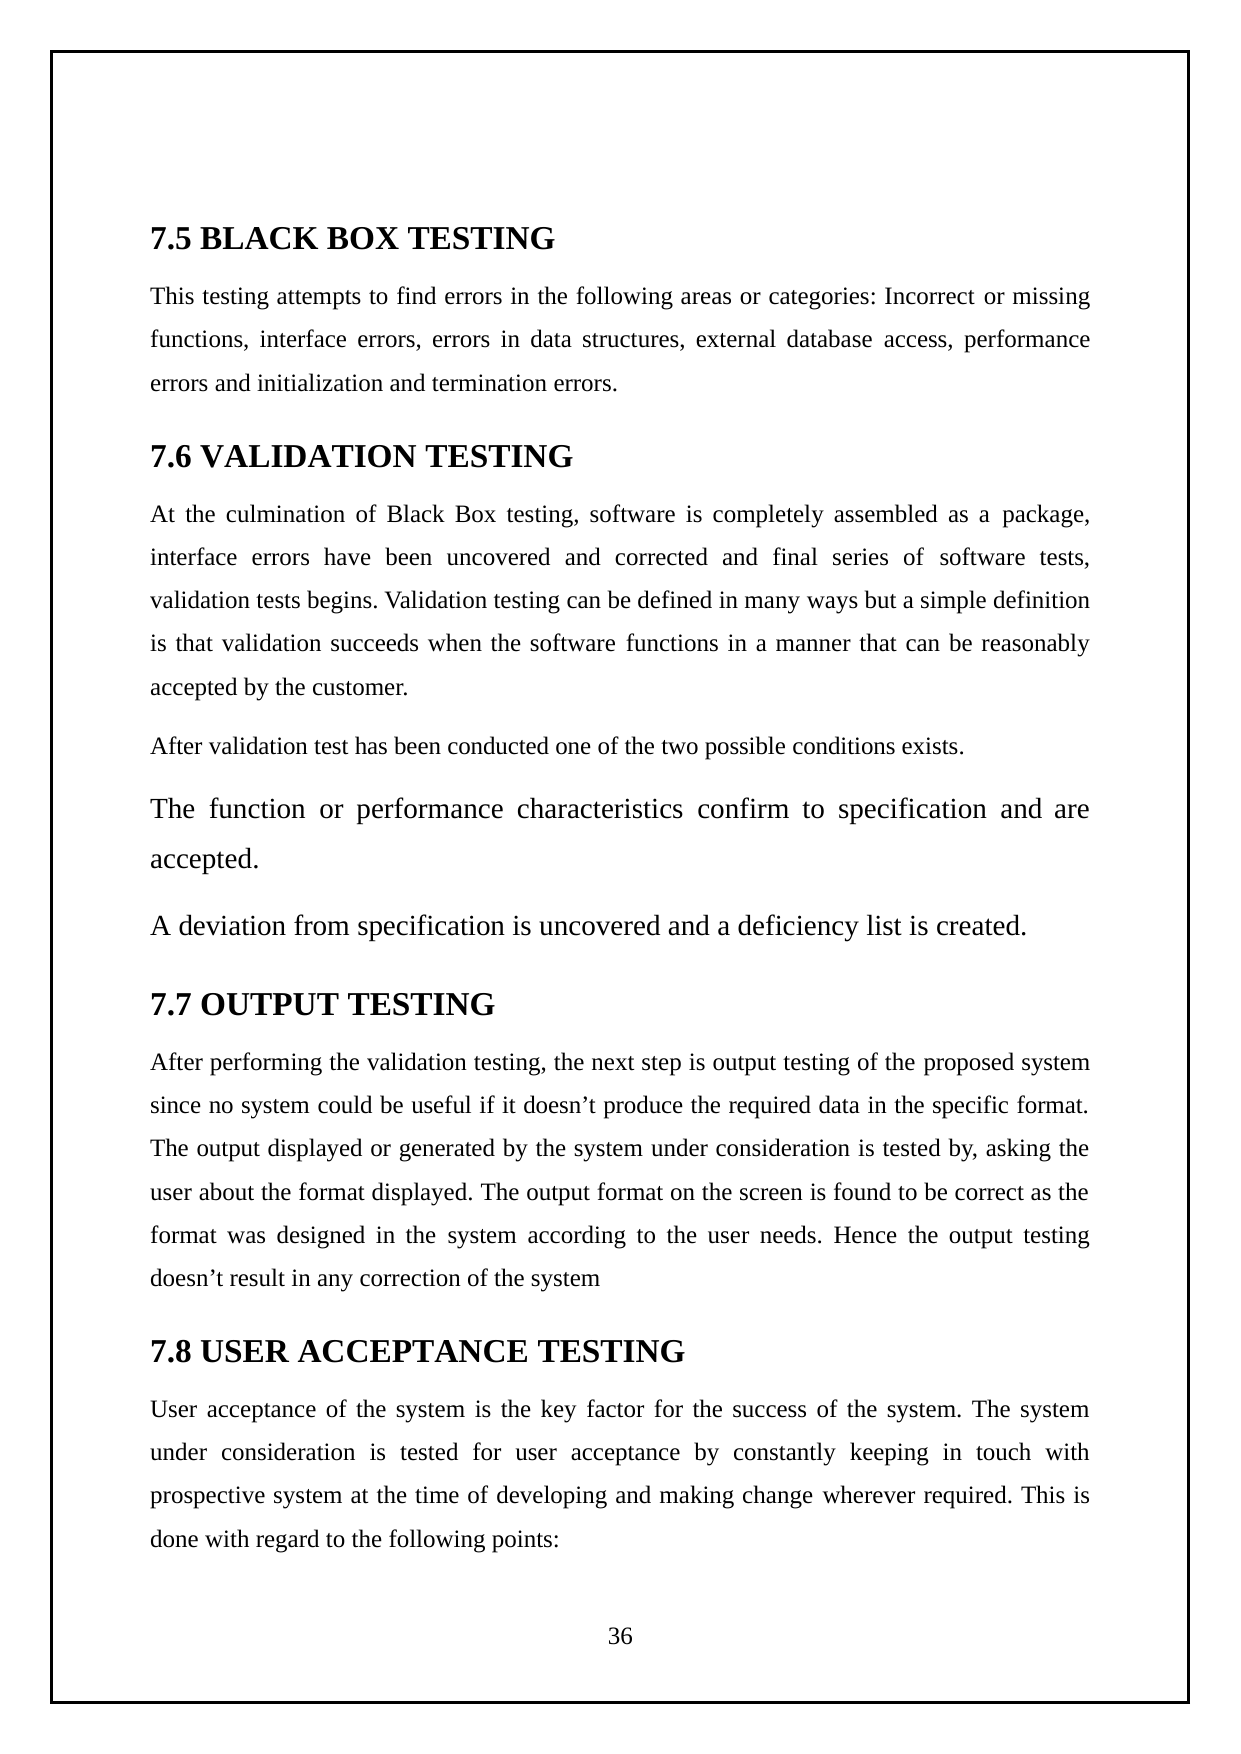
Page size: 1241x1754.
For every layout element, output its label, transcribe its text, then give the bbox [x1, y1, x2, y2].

text This testing attempts to find errors in the following areas or categories: Incorrect or missing functions, interface errors, errors in data structures, external database access, performance errors and initialization and termination errors. [150, 281, 1090, 396]
subtitle 7.5 BLACK BOX TESTING [150, 218, 913, 256]
text The function or performance characteristics confirm to specification and are accepted. [150, 791, 1090, 875]
text After validation test has been conducted one of the two possible conditions exists. [150, 731, 1090, 760]
text A deviation from specification is uncovered and a deficiency list is created. [150, 908, 1090, 942]
text At the culmination of Black Box testing, software is completely assembled as a package, interface errors have been uncovered and corrected and final series of software tests, validation tests begins. Validation testing can be defined in many ways but a simple definition is that validation succeeds when the software functions in a manner that can be reasonably accepted by the customer. [150, 499, 1090, 700]
subtitle 7.8 USER ACCEPTANCE TESTING [150, 1331, 913, 1369]
text User acceptance of the system is the key factor for the success of the system. The system under consideration is tested for user acceptance by constantly keeping in touch with prospective system at the time of developing and making change wherever required. This is done with regard to the following points: [150, 1394, 1090, 1552]
subtitle 7.6 VALIDATION TESTING [150, 436, 913, 474]
subtitle 7.7 OUTPUT TESTING [150, 984, 913, 1022]
text After performing the validation testing, the next step is output testing of the proposed system since no system could be useful if it doesn’t produce the required data in the specific format. The output displayed or generated by the system under consideration is tested by, asking the user about the format displayed. The output format on the screen is found to be correct as the format was designed in the system according to the user needs. Hence the output testing doesn’t result in any correction of the system [150, 1047, 1090, 1292]
